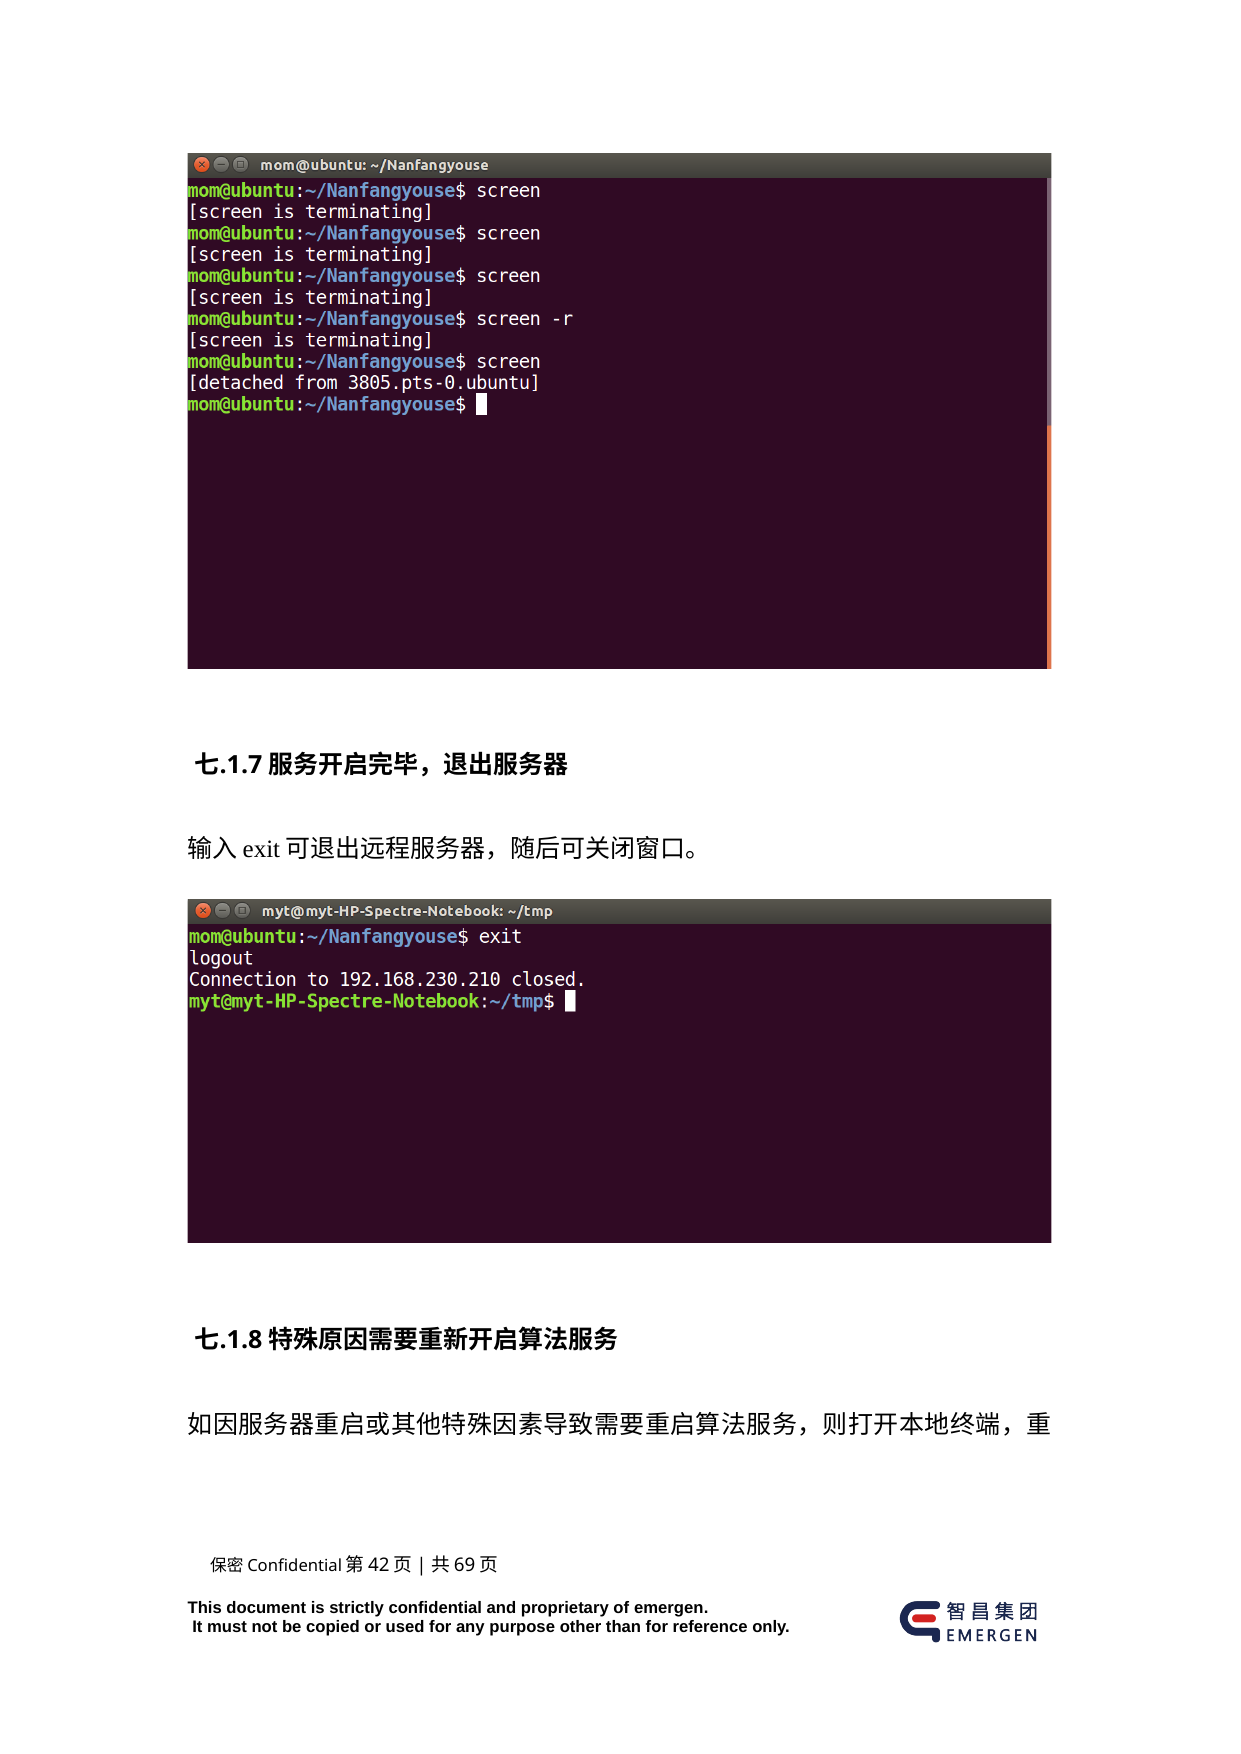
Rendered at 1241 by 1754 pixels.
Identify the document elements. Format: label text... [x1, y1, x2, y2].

subtitle 特殊原因需要重新开启算法服务 [194, 1304, 1053, 1372]
subtitle 服务开启完毕，退出服务器 [194, 728, 1053, 796]
text 如因服务器重启或其他特殊因素导致需要重启算法服务，则打开本地终端，重新登录服务器系统后，输入screen -ls，查看是否服务窗口还存在，如下： [187, 1389, 1053, 1457]
picture [871, 1550, 1064, 1689]
picture [187, 899, 1052, 1243]
picture [187, 153, 1052, 669]
text 输入exit可退出远程服务器，随后可关闭窗口。 [187, 813, 1053, 881]
